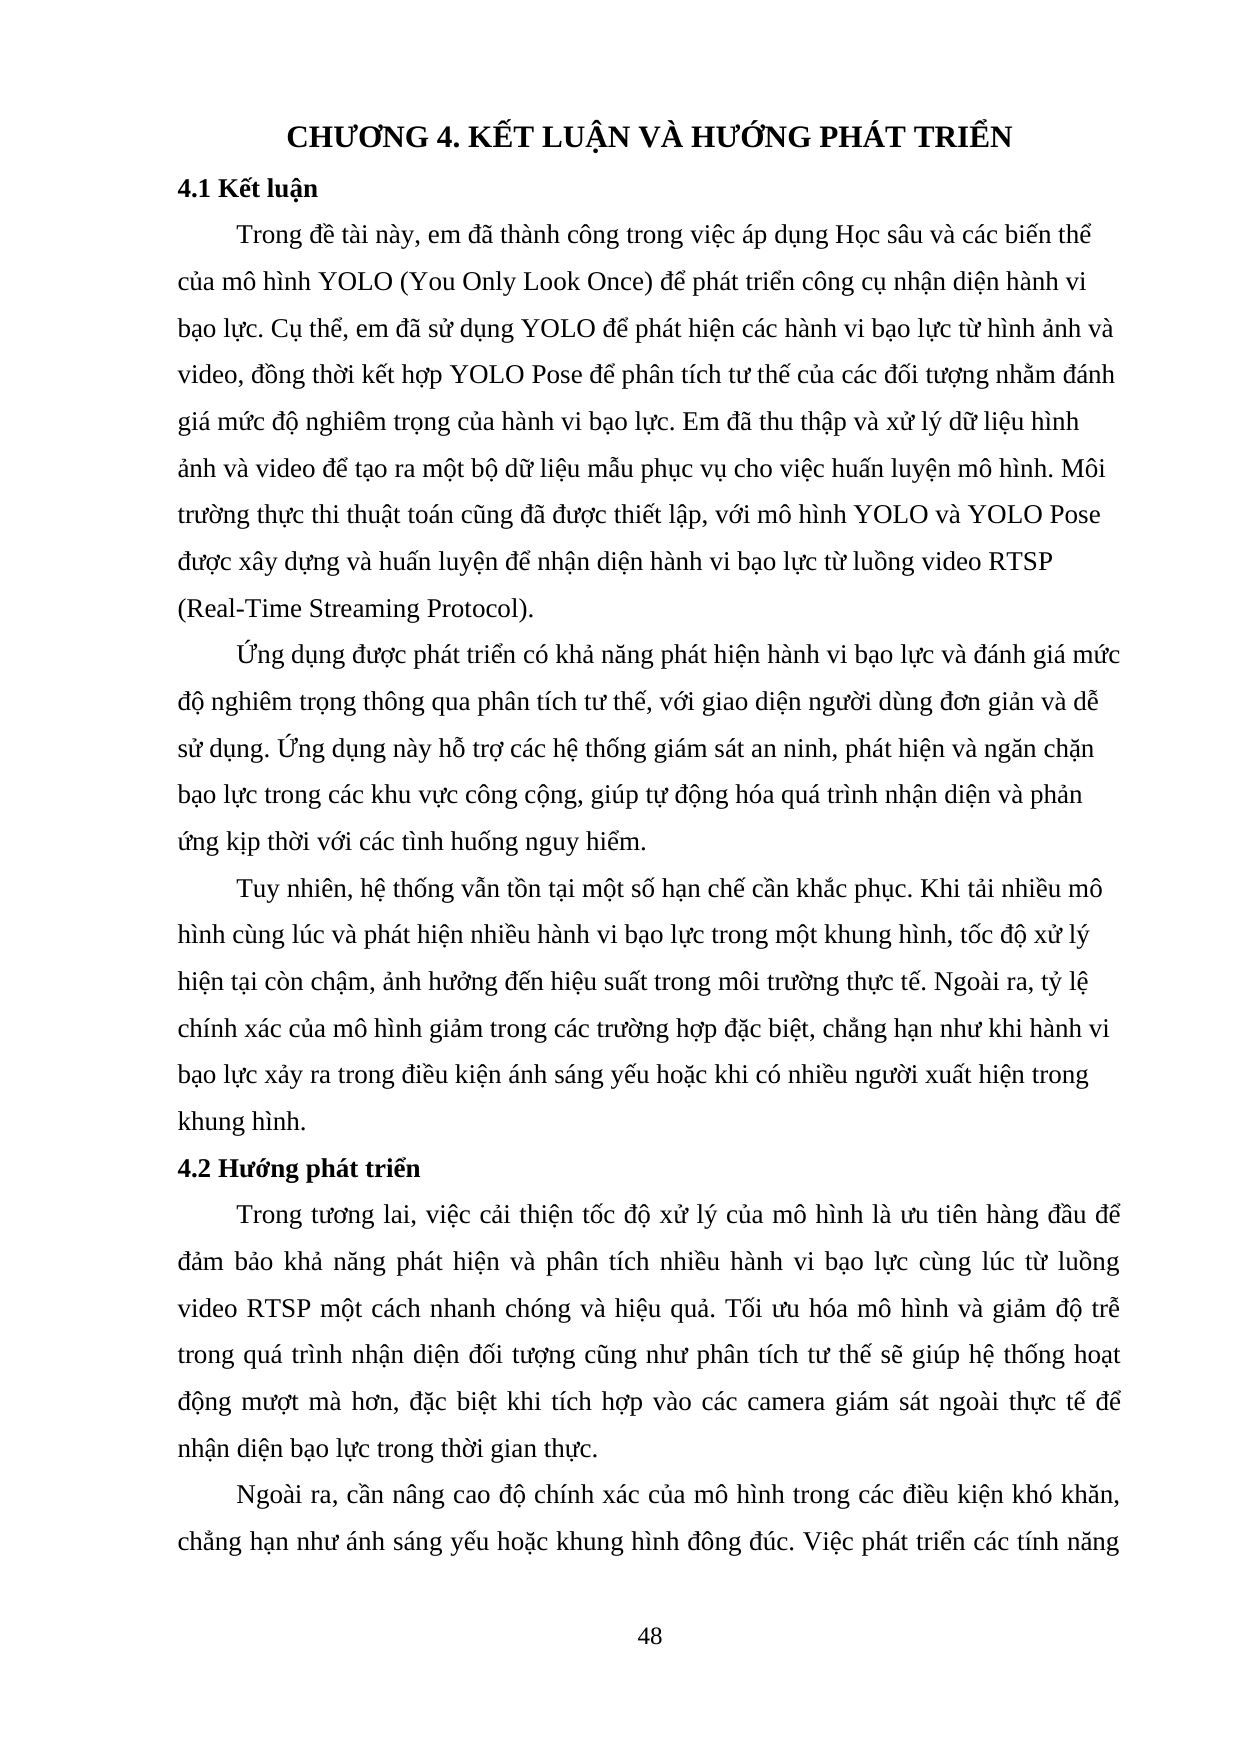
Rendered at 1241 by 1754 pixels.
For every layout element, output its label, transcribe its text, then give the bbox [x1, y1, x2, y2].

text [177, 1479, 1122, 1556]
text 4.2 Hướng phát triển [177, 1152, 1122, 1183]
text Ứng dụng được phát triển có khả năng phát hiện hành vi bạo lực và đánh giá mức độ nghiêm trọng thông qua phân tích tư thế, với giao diện người dùng đơn giản và dễ sử dụng. Ứng dụng này hỗ trợ các hệ thống giám sát an ninh, phát hiện và ngăn chặn bạo lực trong các khu vực công cộng, giúp tự động hóa quá trình nhận diện và phản ứng kịp thời với các tình huống nguy hiểm. [177, 639, 1122, 856]
text Tuy nhiên, hệ thống vẫn tồn tại một số hạn chế cần khắc phục. Khi tải nhiều mô hình cùng lúc và phát hiện nhiều hành vi bạo lực trong một khung hình, tốc độ xử lý hiện tại còn chậm, ảnh hưởng đến hiệu suất trong môi trường thực tế. Ngoài ra, tỷ lệ chính xác của mô hình giảm trong các trường hợp đặc biệt, chẳng hạn như khi hành vi bạo lực xảy ra trong điều kiện ánh sáng yếu hoặc khi có nhiều người xuất hiện trong khung hình. [177, 872, 1122, 1136]
text 4.1 Kết luận [177, 172, 1122, 203]
text Trong tương lai, việc cải thiện tốc độ xử lý của mô hình là ưu tiên hàng đầu để đảm bảo khả năng phát hiện và phân tích nhiều hành vi bạo lực cùng lúc từ luồng video RTSP một cách nhanh chóng và hiệu quả. Tối ưu hóa mô hình và giảm độ trễ trong quá trình nhận diện đối tượng cũng như phân tích tư thế sẽ giúp hệ thống hoạt động mượt mà hơn, đặc biệt khi tích hợp vào các camera giám sát ngoài thực tế để nhận diện bạo lực trong thời gian thực. [177, 1199, 1122, 1463]
text CHƯƠNG 4. KẾT LUẬN VÀ HƯỚNG PHÁT TRIỂN [177, 118, 1122, 154]
text Trong đề tài này, em đã thành công trong việc áp dụng Học sâu và các biến thể của mô hình YOLO (You Only Look Once) để phát triển công cụ nhận diện hành vi bạo lực. Cụ thể, em đã sử dụng YOLO để phát hiện các hành vi bạo lực từ hình ảnh và video, đồng thời kết hợp YOLO Pose để phân tích tư thế của các đối tượng nhằm đánh giá mức độ nghiêm trọng của hành vi bạo lực. Em đã thu thập và xử lý dữ liệu hình ảnh và video để tạo ra một bộ dữ liệu mẫu phục vụ cho việc huấn luyện mô hình. Môi trường thực thi thuật toán cũng đã được thiết lập, với mô hình YOLO và YOLO Pose được xây dựng và huấn luyện để nhận diện hành vi bạo lực từ luồng video RTSP (Real-Time Streaming Protocol). [177, 219, 1122, 623]
